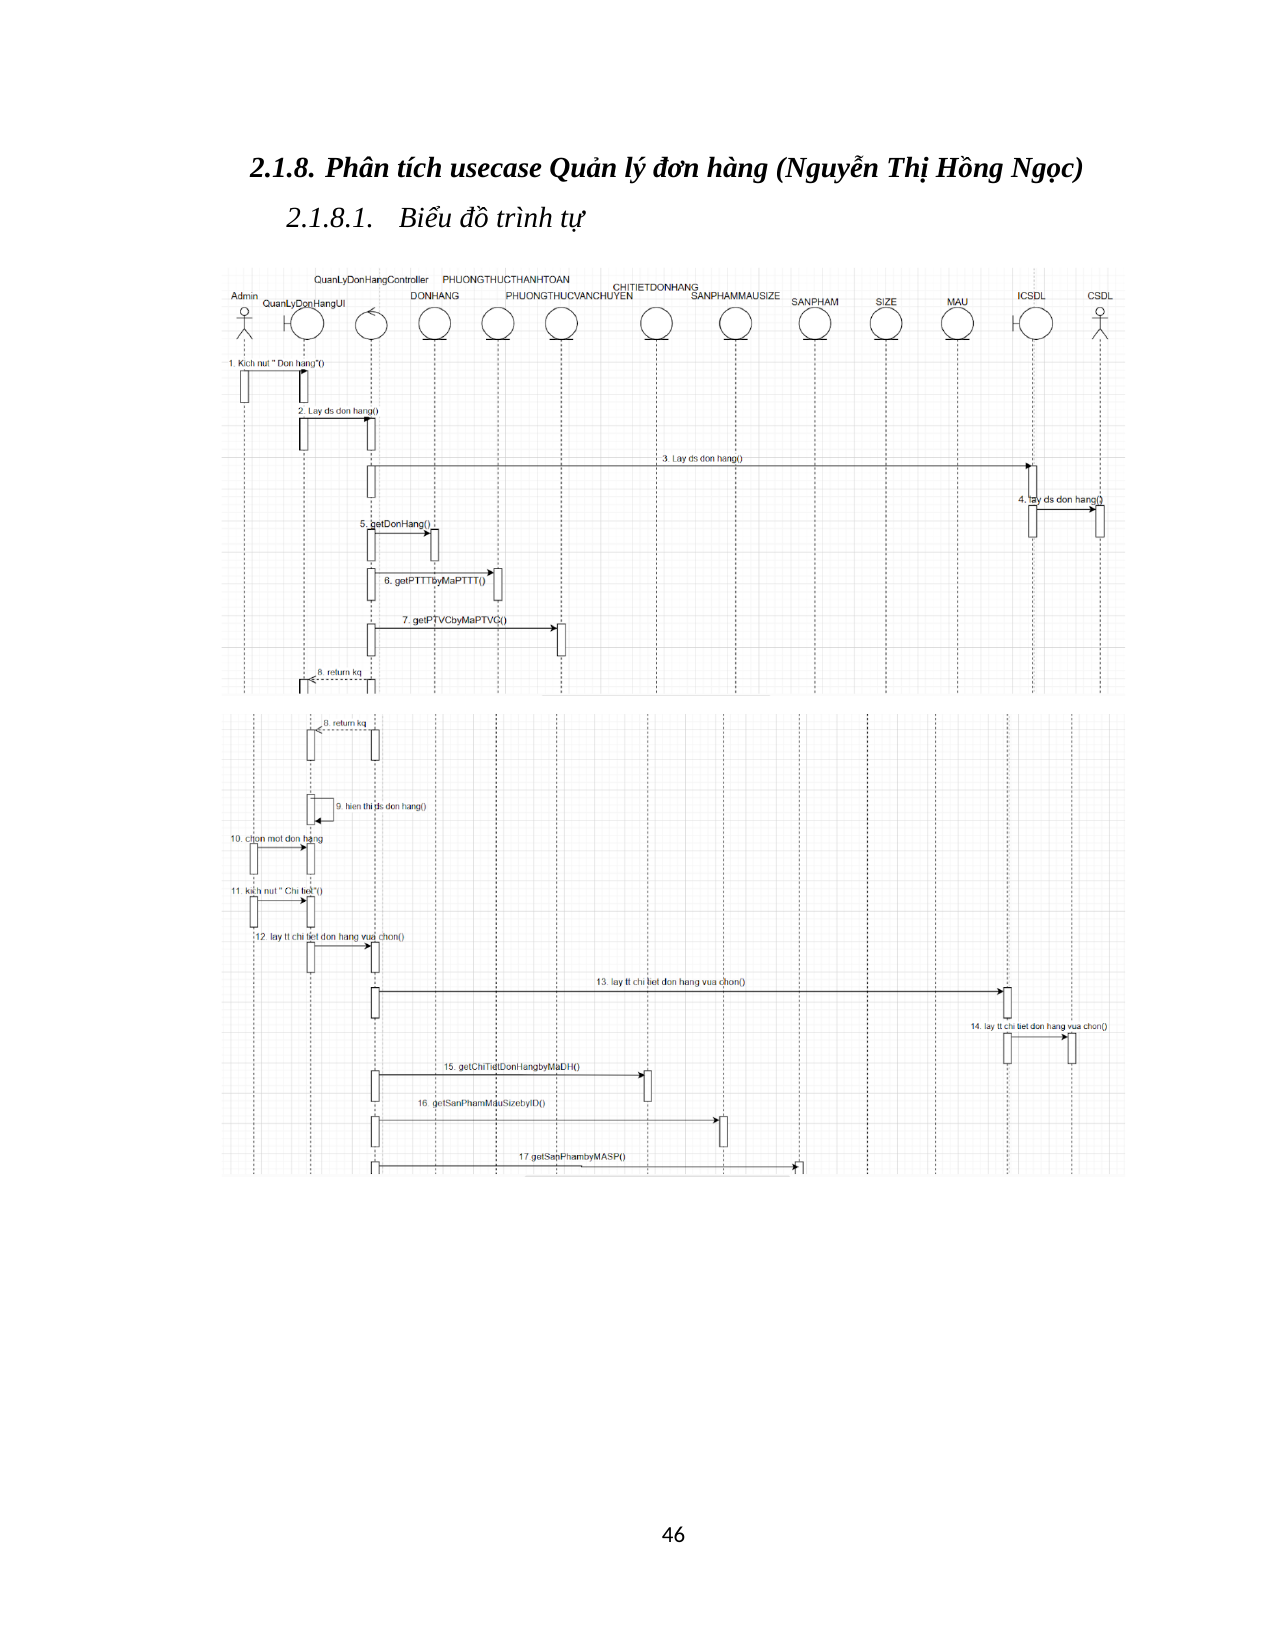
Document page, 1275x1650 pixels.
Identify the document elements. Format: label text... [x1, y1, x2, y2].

list Biểu đồ trình tự [286, 200, 1125, 234]
picture [221, 714, 1125, 1177]
picture [221, 267, 1125, 696]
subtitle Phân tích usecase Quản lý đơn hàng (Nguyễn Thị Hồng Ngọc) [250, 150, 1125, 183]
